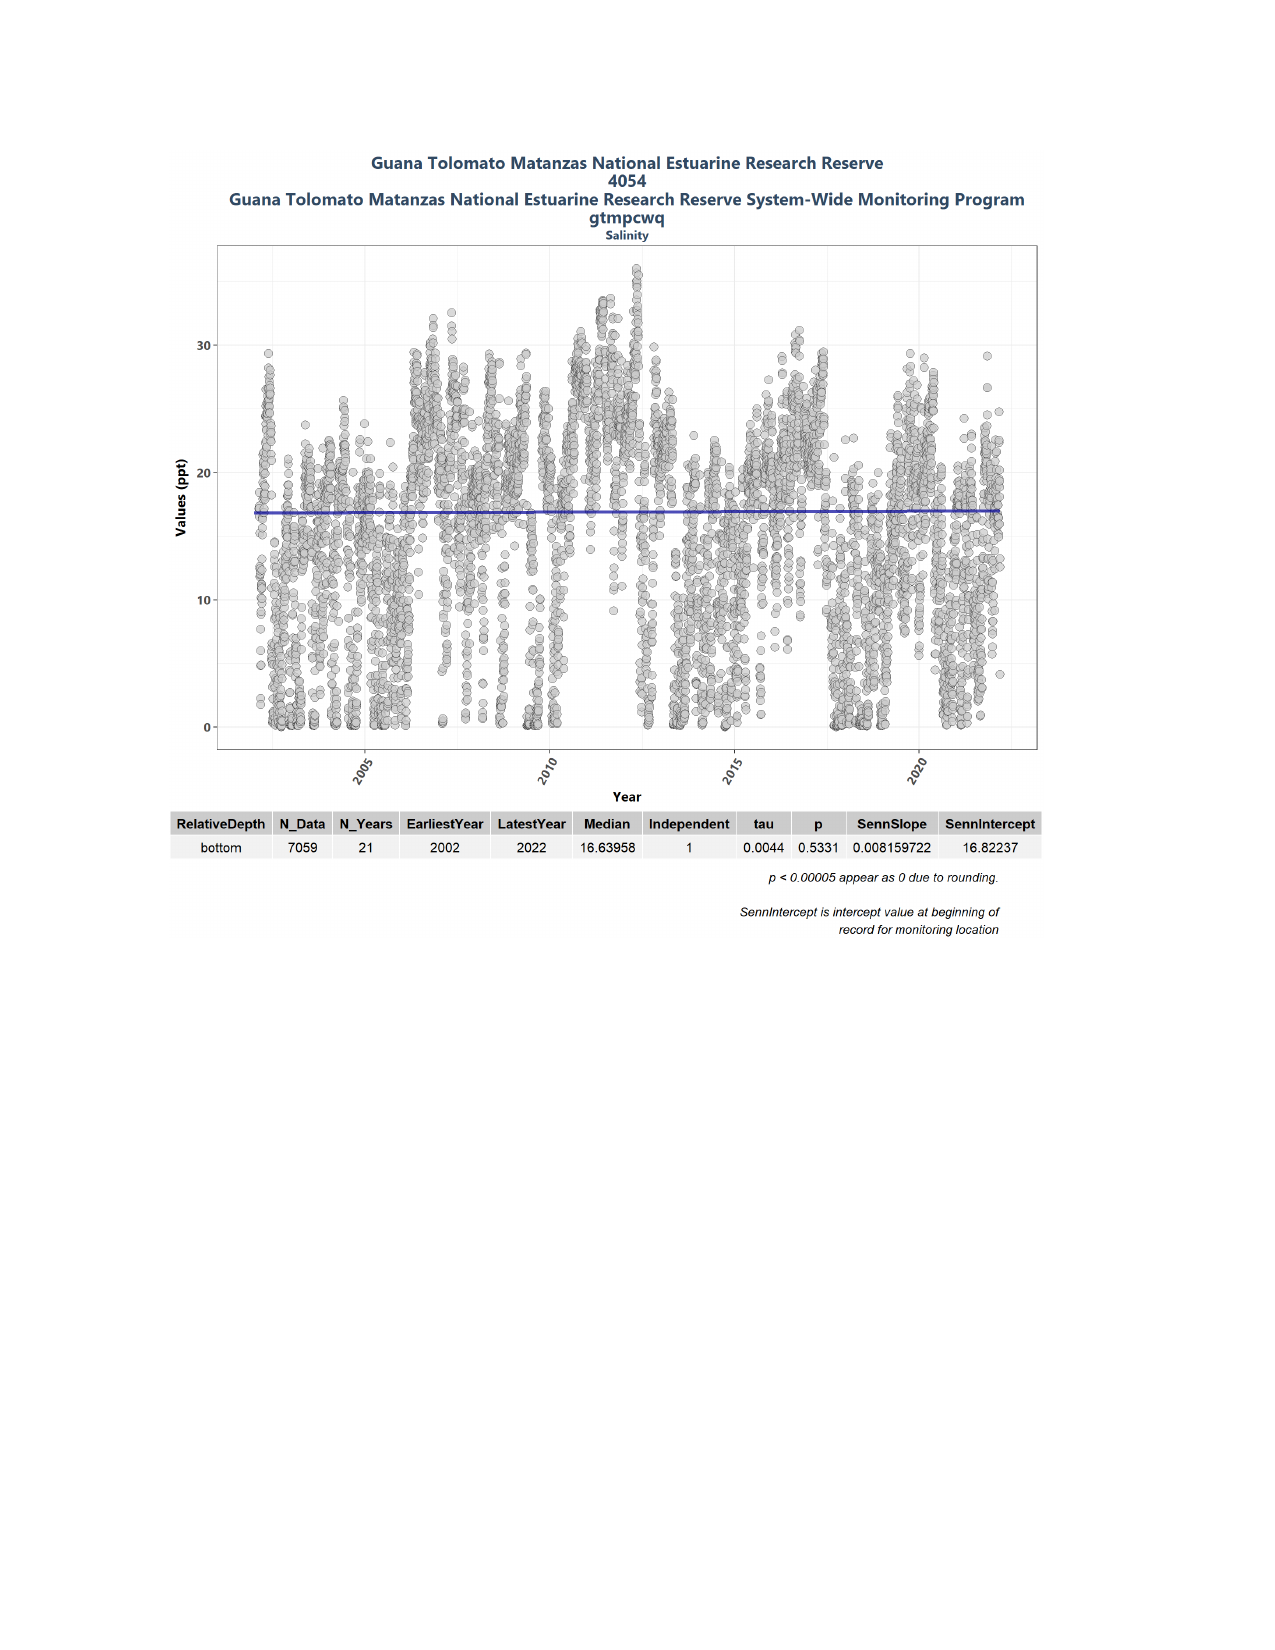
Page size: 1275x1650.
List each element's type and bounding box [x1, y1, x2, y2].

picture [168, 150, 1044, 938]
